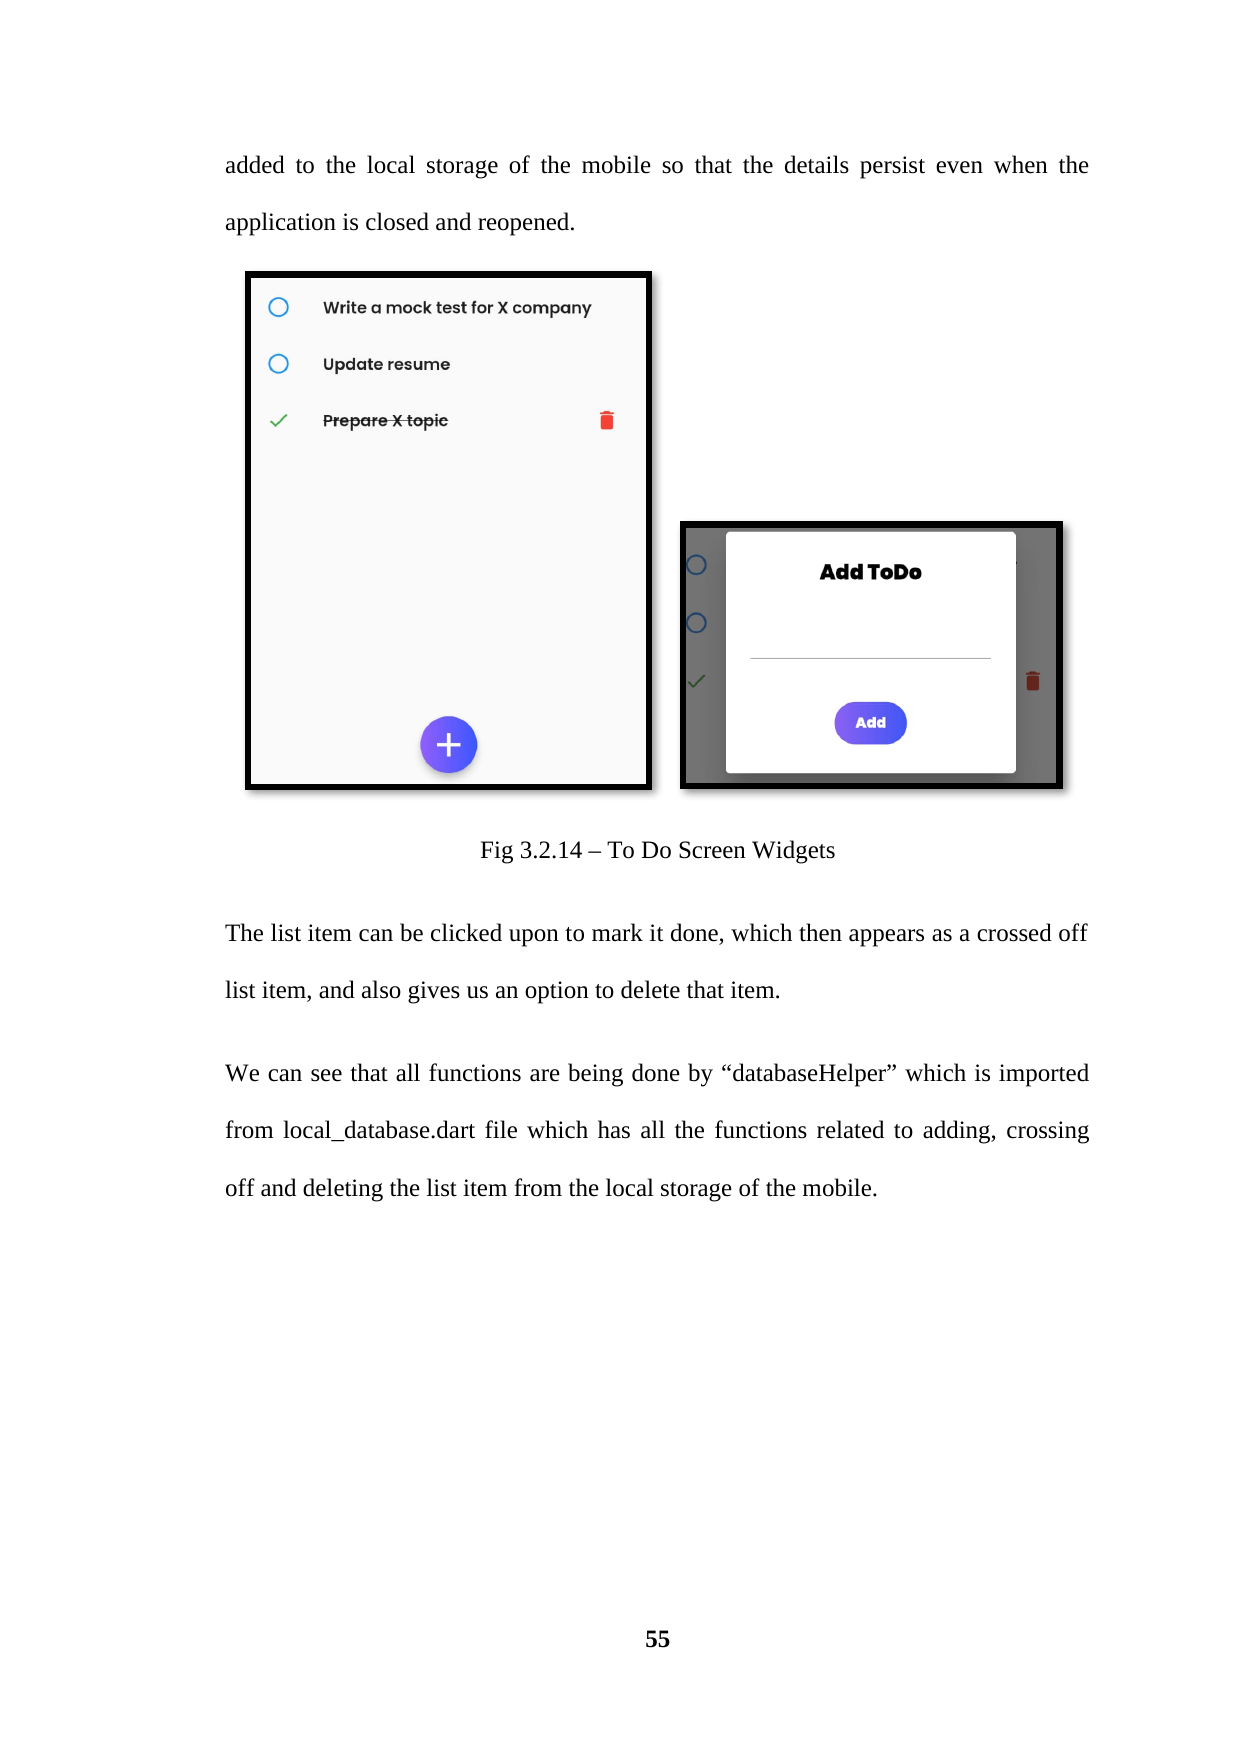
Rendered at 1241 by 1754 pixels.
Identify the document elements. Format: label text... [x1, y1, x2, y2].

text We can see that all functions are being done by “databaseHelper” which is imported from local_database.dart file which has all the functions related to adding, crossing off and deleting the list item from the local storage of the mobile. [225, 1058, 1090, 1202]
picture [686, 528, 1056, 783]
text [225, 150, 1090, 236]
picture [251, 278, 646, 784]
text Fig 3.2.14 – To Do Screen Widgets [225, 835, 1090, 864]
text The list item can be clicked upon to mark it done, which then appears as a crossed off list item, and also gives us an option to delete that item. [225, 918, 1090, 1004]
